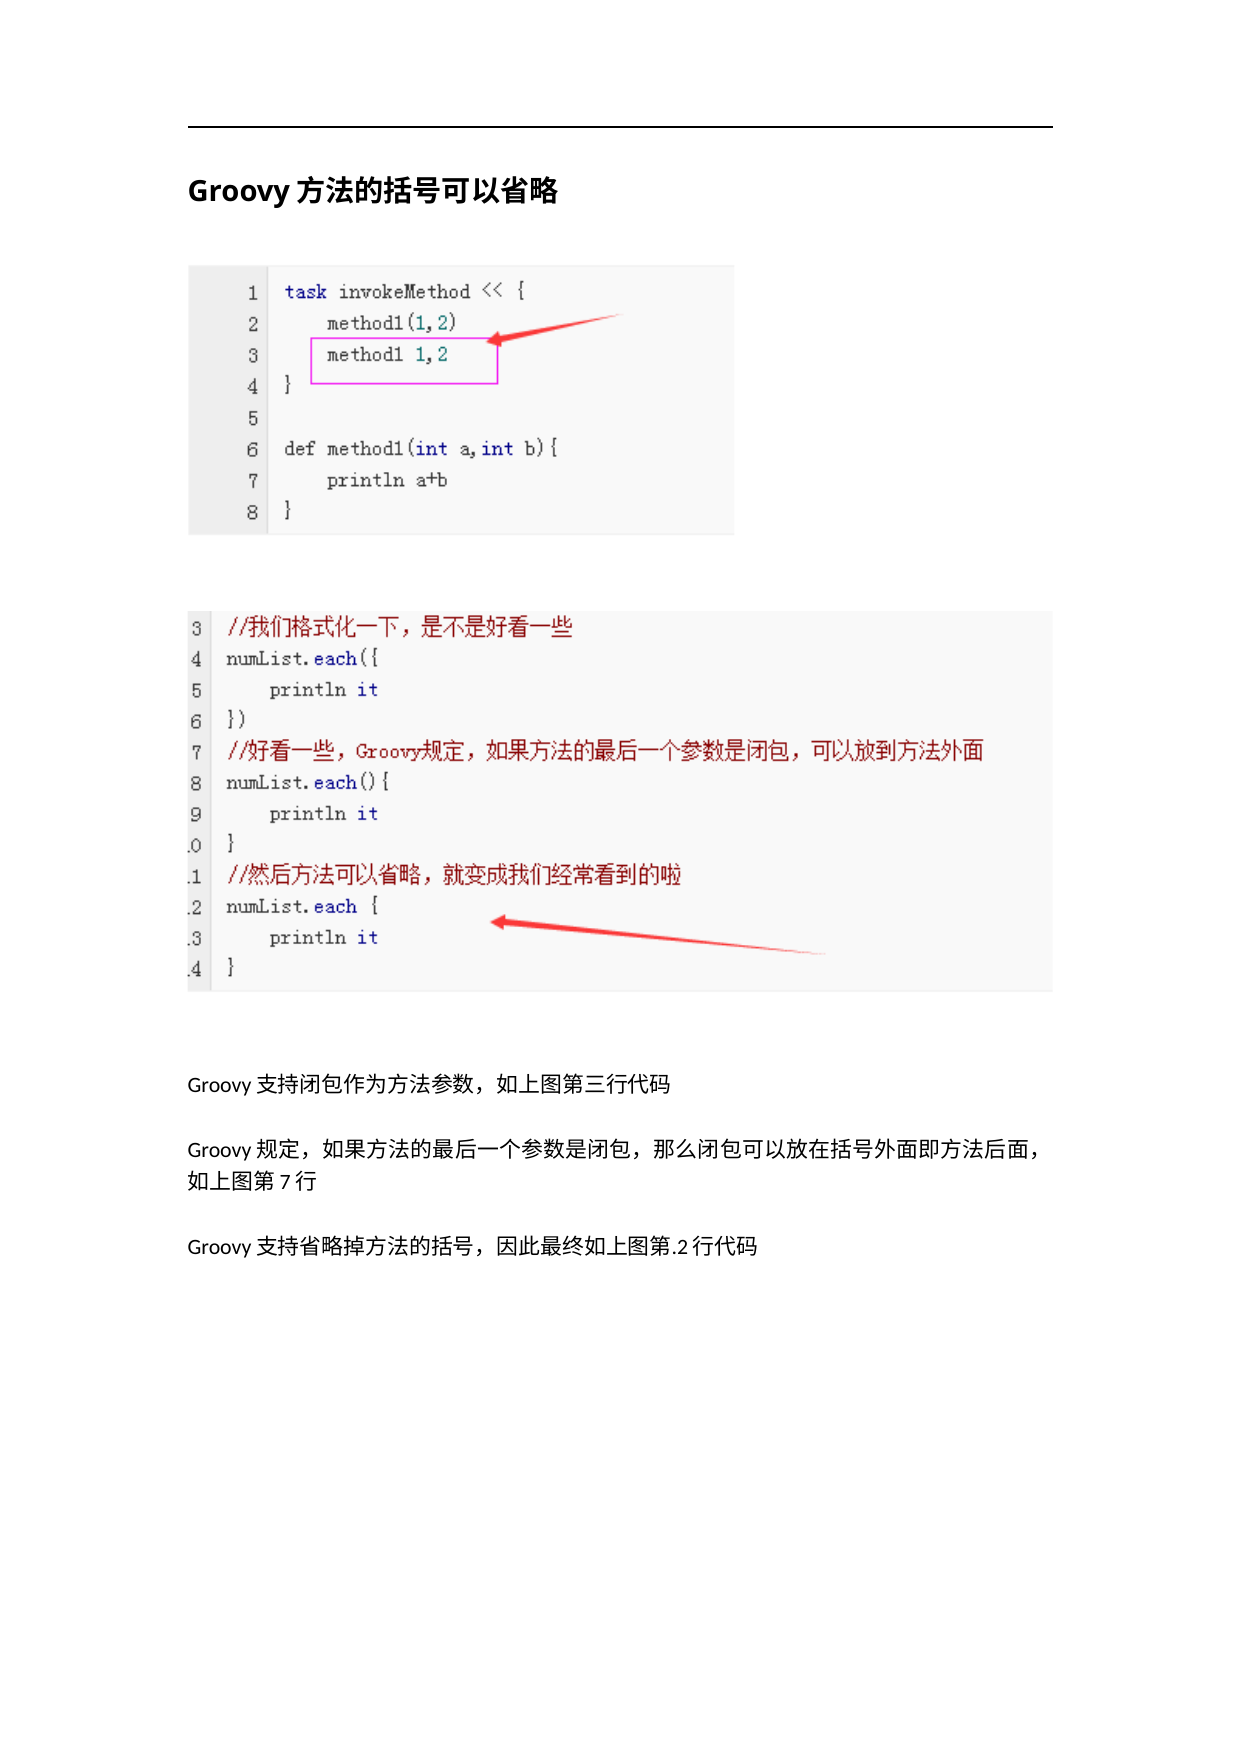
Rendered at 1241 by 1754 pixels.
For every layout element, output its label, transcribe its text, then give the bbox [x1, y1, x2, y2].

text Groovy规定，如果方法的最后一个参数是闭包，那么闭包可以放在括号外面即方法后面，如上图第7行 [187, 1131, 1053, 1196]
text Groovy支持省略掉方法的括号，因此最终如上图第.2行代码 [187, 1229, 1053, 1261]
picture [187, 611, 1053, 1006]
text Groovy支持闭包作为方法参数，如上图第三行代码 [187, 1066, 1053, 1099]
text Groovy方法的括号可以省略 [187, 156, 1053, 221]
picture [187, 253, 735, 551]
